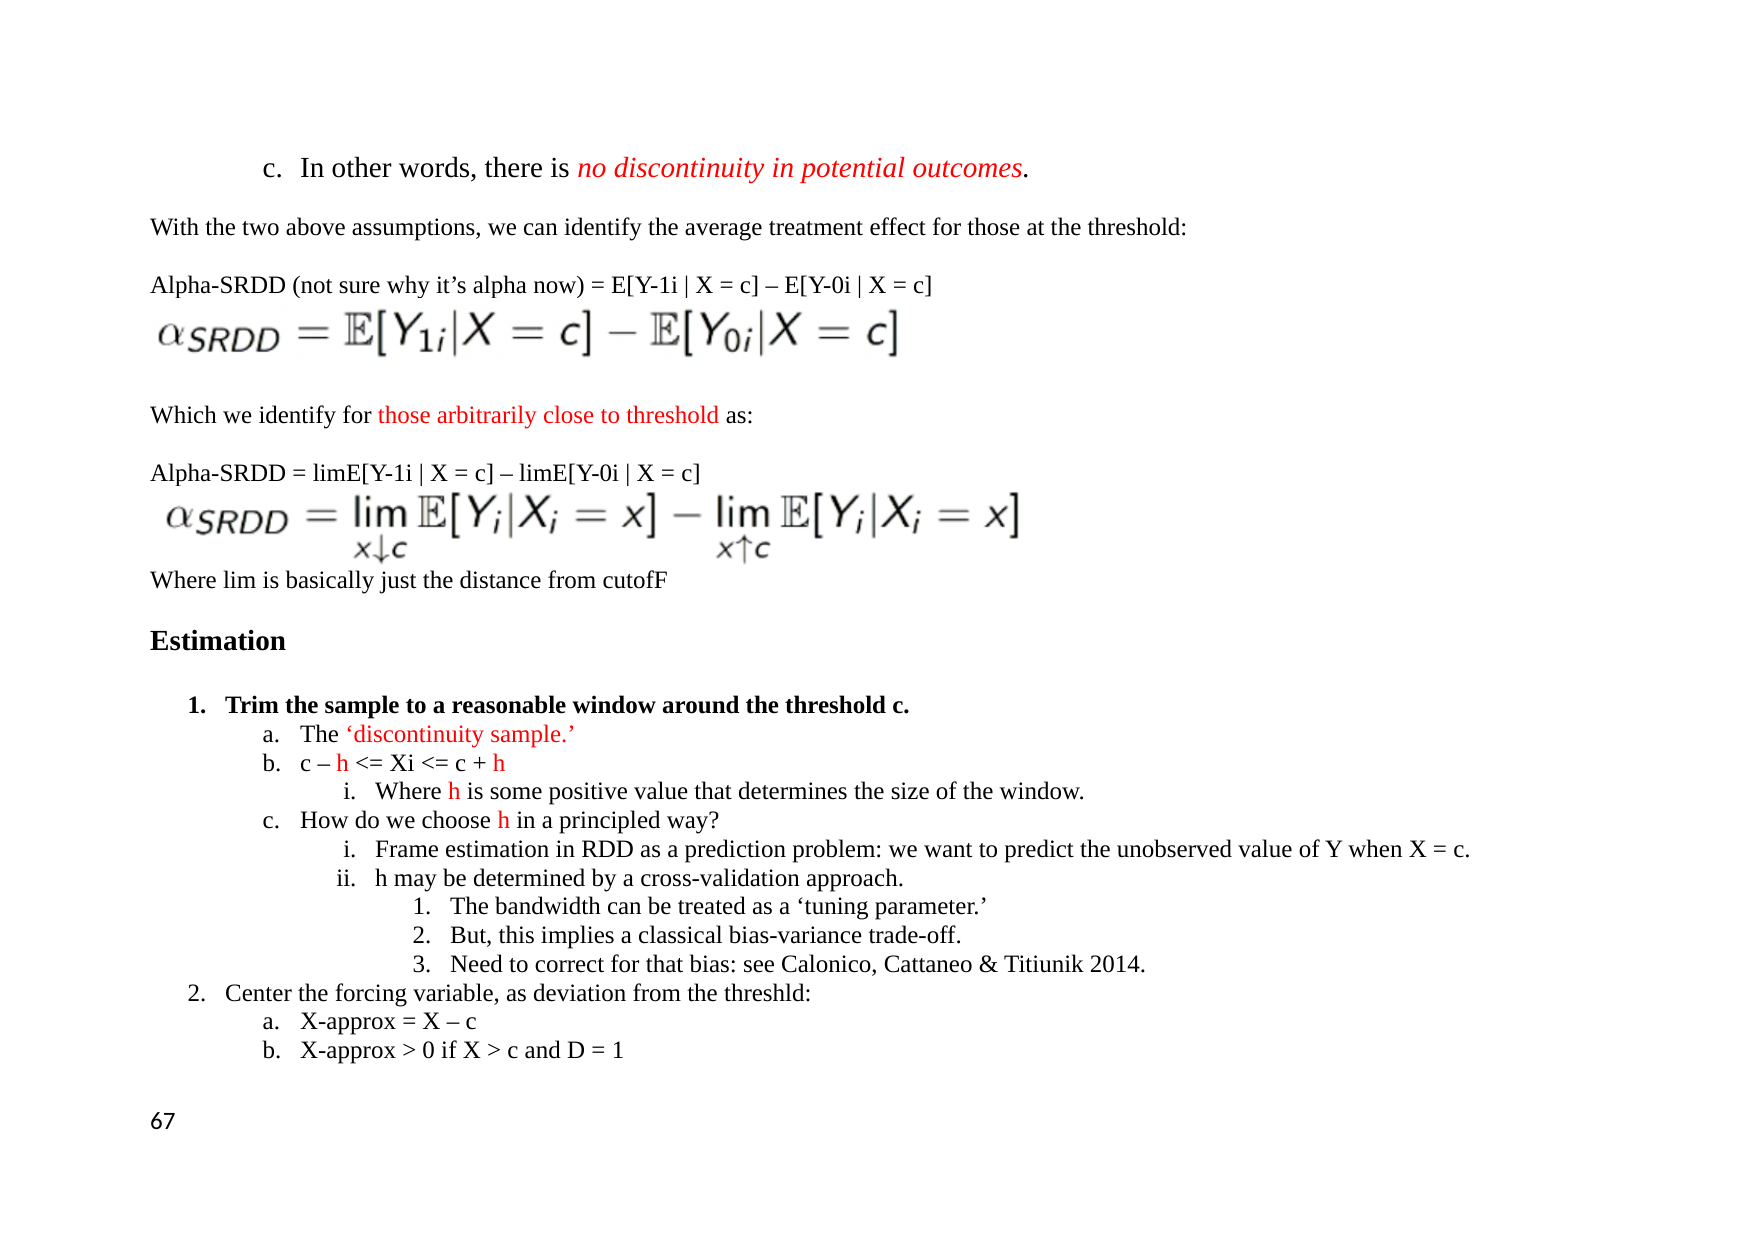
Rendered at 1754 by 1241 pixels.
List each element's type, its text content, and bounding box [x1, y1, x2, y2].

list X-approx = X – c [262, 1006, 1604, 1035]
text With the two above assumptions, we can identify the average treatment effect for those at the threshold: [150, 212, 1604, 241]
list Need to correct for that bias: see Calonico, Cattaneo & Titiunik 2014. [412, 949, 1604, 978]
text Alpha-SRDD (not sure why it’s alpha now) = E[Y-1i | X = c] – E[Y-0i | X = c] [150, 270, 1604, 298]
list X-approx > 0 if X > c and D = 1 [262, 1035, 1604, 1064]
list h may be determined by a cross-validation approach. [356, 863, 1604, 891]
list But, this implies a classical bias-variance trade-off. [412, 920, 1604, 949]
picture [150, 298, 905, 372]
picture [150, 486, 1028, 566]
list Center the forcing variable, as deviation from the threshld: [187, 978, 1604, 1006]
list The ‘discontinuity sample.’ [262, 719, 1604, 748]
list Frame estimation in RDD as a prediction problem: we want to predict the unobserved value of Y when X = c. [356, 834, 1604, 863]
list The bandwidth can be treated as a ‘tuning parameter.’ [412, 891, 1604, 920]
text Which we identify for those arbitrarily close to threshold as: [150, 400, 1604, 429]
text Estimation [150, 623, 1604, 657]
list How do we choose h in a principled way? [262, 805, 1604, 834]
text Alpha-SRDD = limE[Y-1i | X = c] – limE[Y-0i | X = c] [150, 458, 1604, 486]
list c – h <= Xi <= c + h [262, 748, 1604, 776]
text Where lim is basically just the distance from cutofF [150, 566, 1604, 594]
list Where h is some positive value that determines the size of the window. [356, 776, 1604, 805]
list Trim the sample to a reasonable window around the threshold c. [187, 690, 1604, 719]
list In other words, there is no discontinuity in potential outcomes. [262, 150, 1604, 183]
